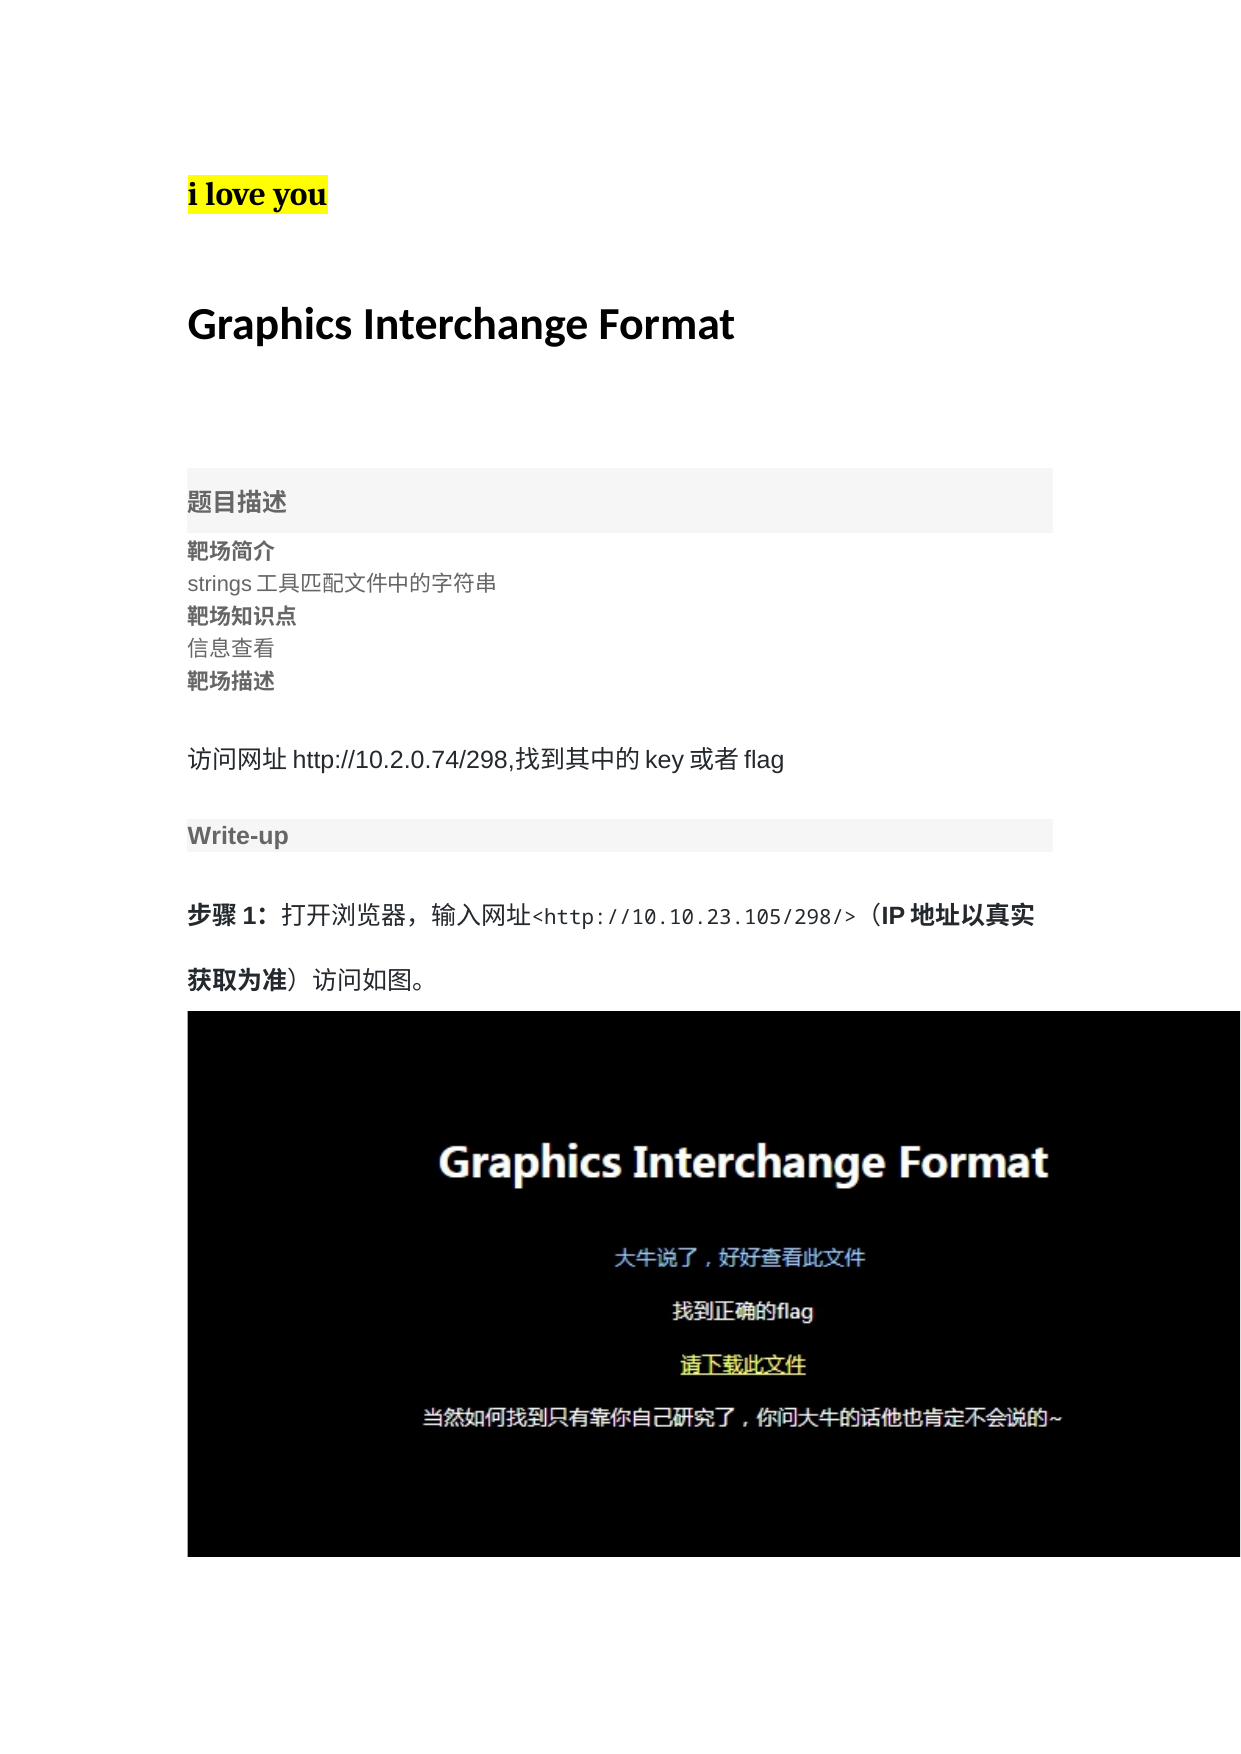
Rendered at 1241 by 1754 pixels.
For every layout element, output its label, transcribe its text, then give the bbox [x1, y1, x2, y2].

text strings工具匹配文件中的字符串 [187, 566, 1053, 598]
text 步骤1：打开浏览器，输入网址<http://10.10.23.105/298/>（IP地址以真实获取为准）访问如图。 [187, 881, 1053, 1011]
subtitle Graphics Interchange Format [187, 290, 1053, 355]
subtitle i love you [187, 162, 1053, 227]
picture [187, 1011, 1241, 1557]
text 靶场描述 [187, 663, 1053, 696]
text 访问网址http://10.2.0.74/298,找到其中的key或者flag [187, 725, 1053, 790]
text 靶场知识点 [187, 598, 1053, 631]
text 题目描述 [187, 468, 1053, 533]
text 靶场简介 [187, 533, 1053, 566]
text 信息查看 [187, 631, 1053, 663]
text Write-up [187, 819, 1053, 852]
